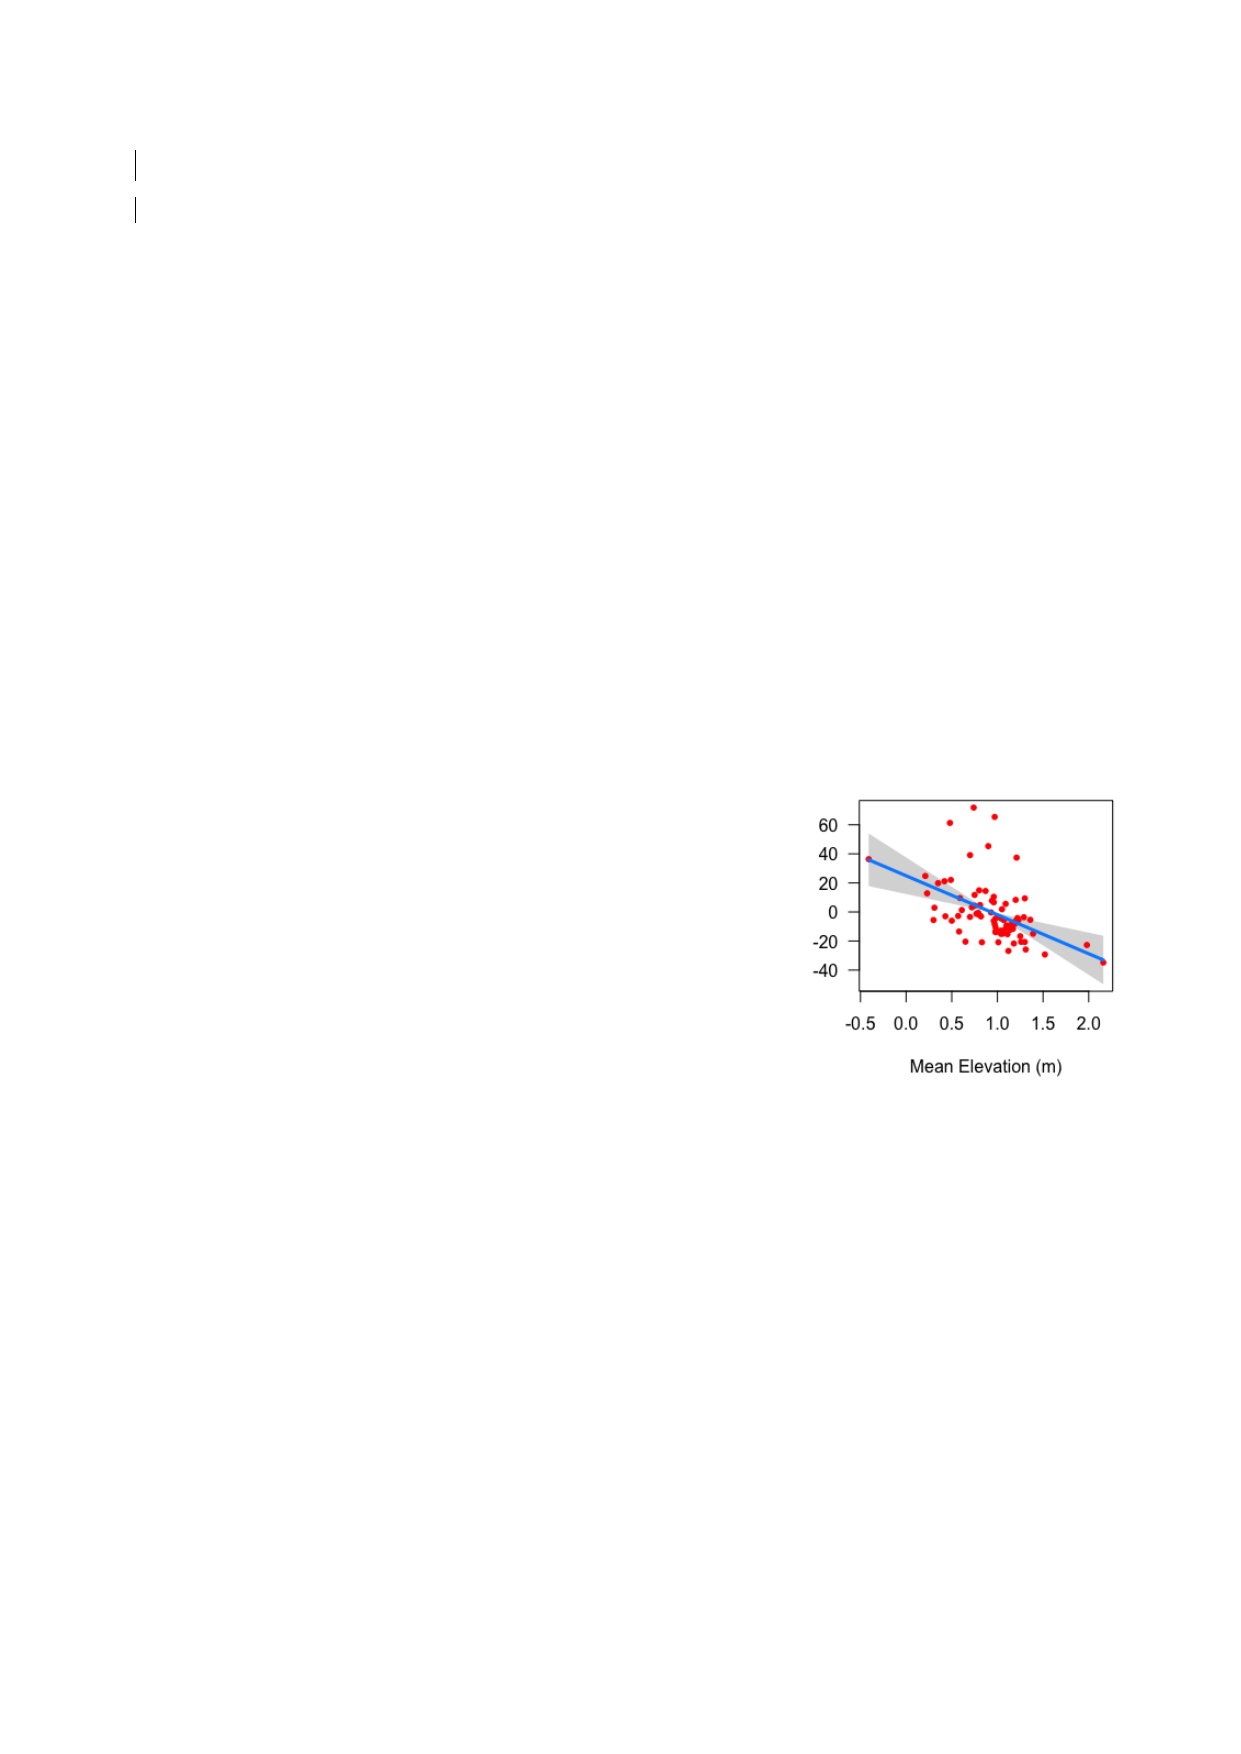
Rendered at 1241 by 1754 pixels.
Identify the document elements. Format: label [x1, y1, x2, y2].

picture [804, 714, 1157, 1099]
